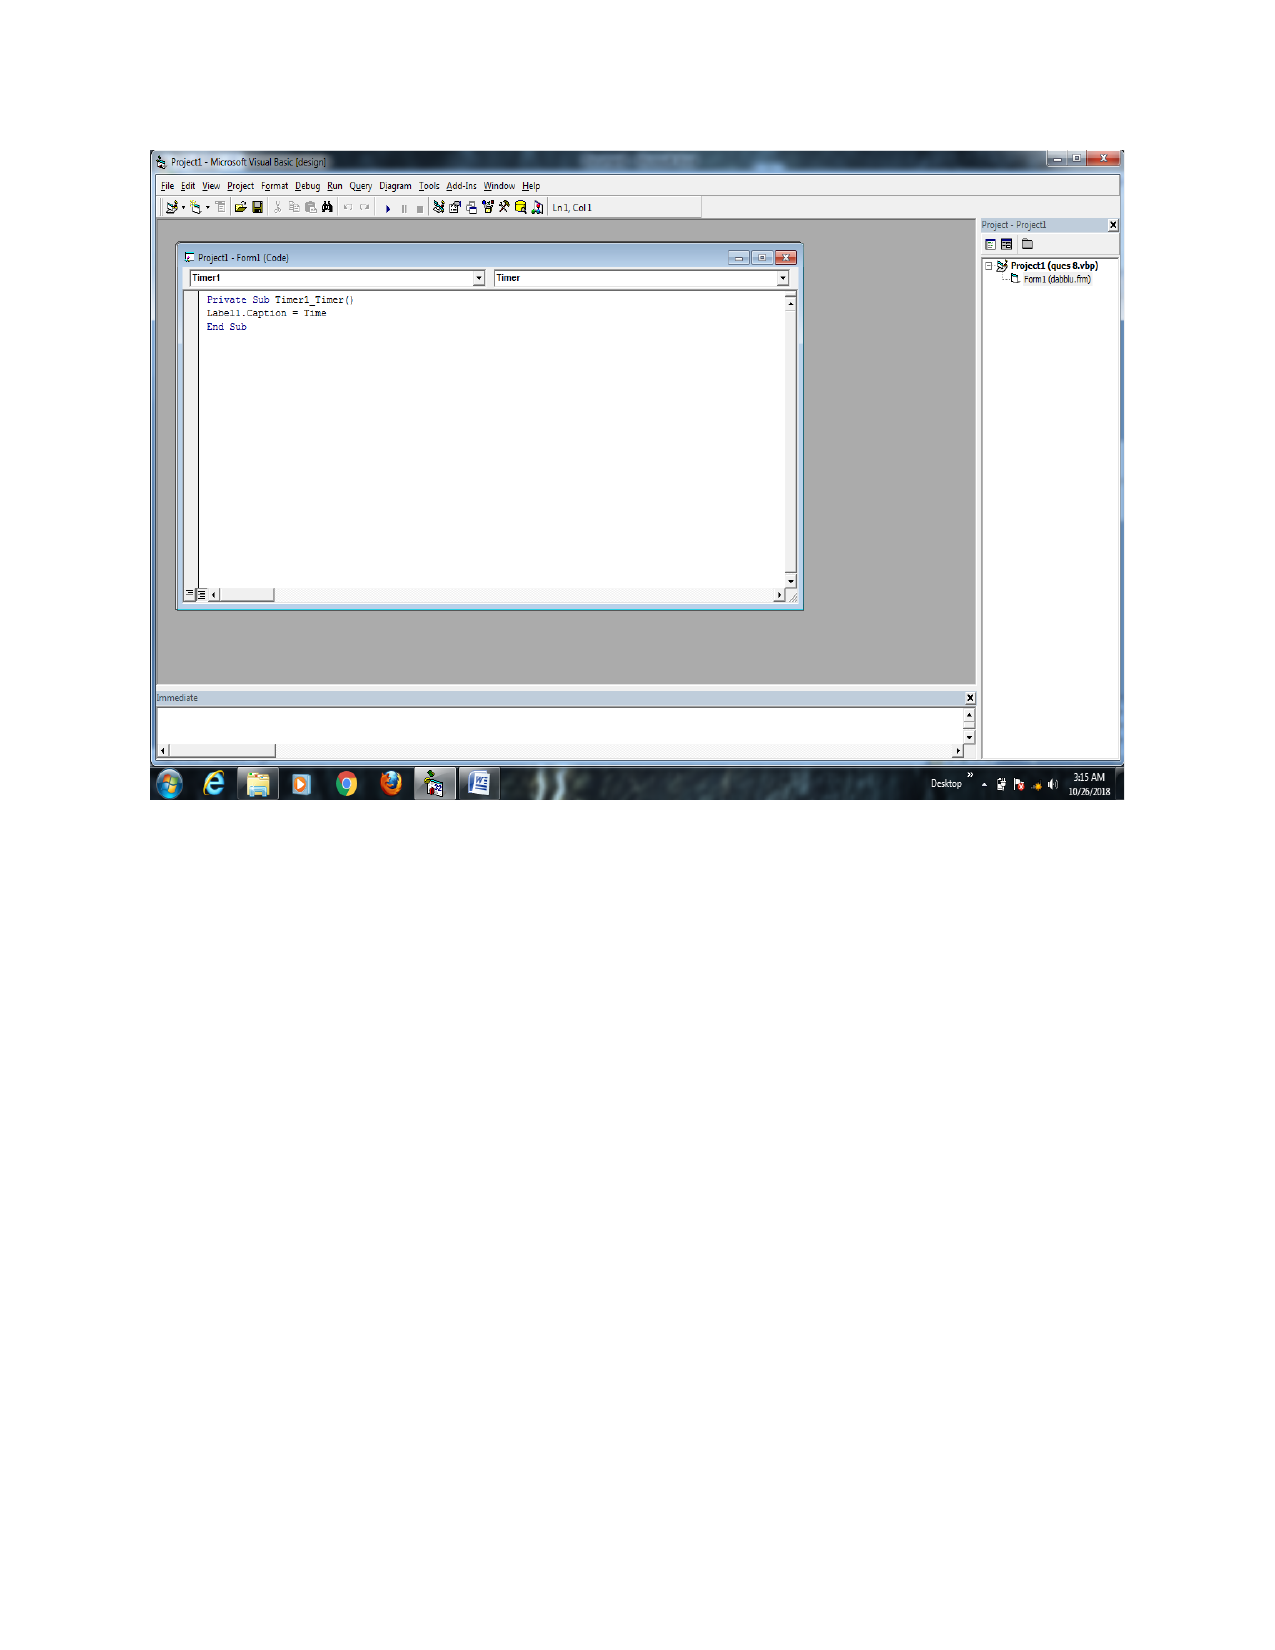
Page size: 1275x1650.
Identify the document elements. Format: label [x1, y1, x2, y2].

picture [150, 150, 1125, 800]
